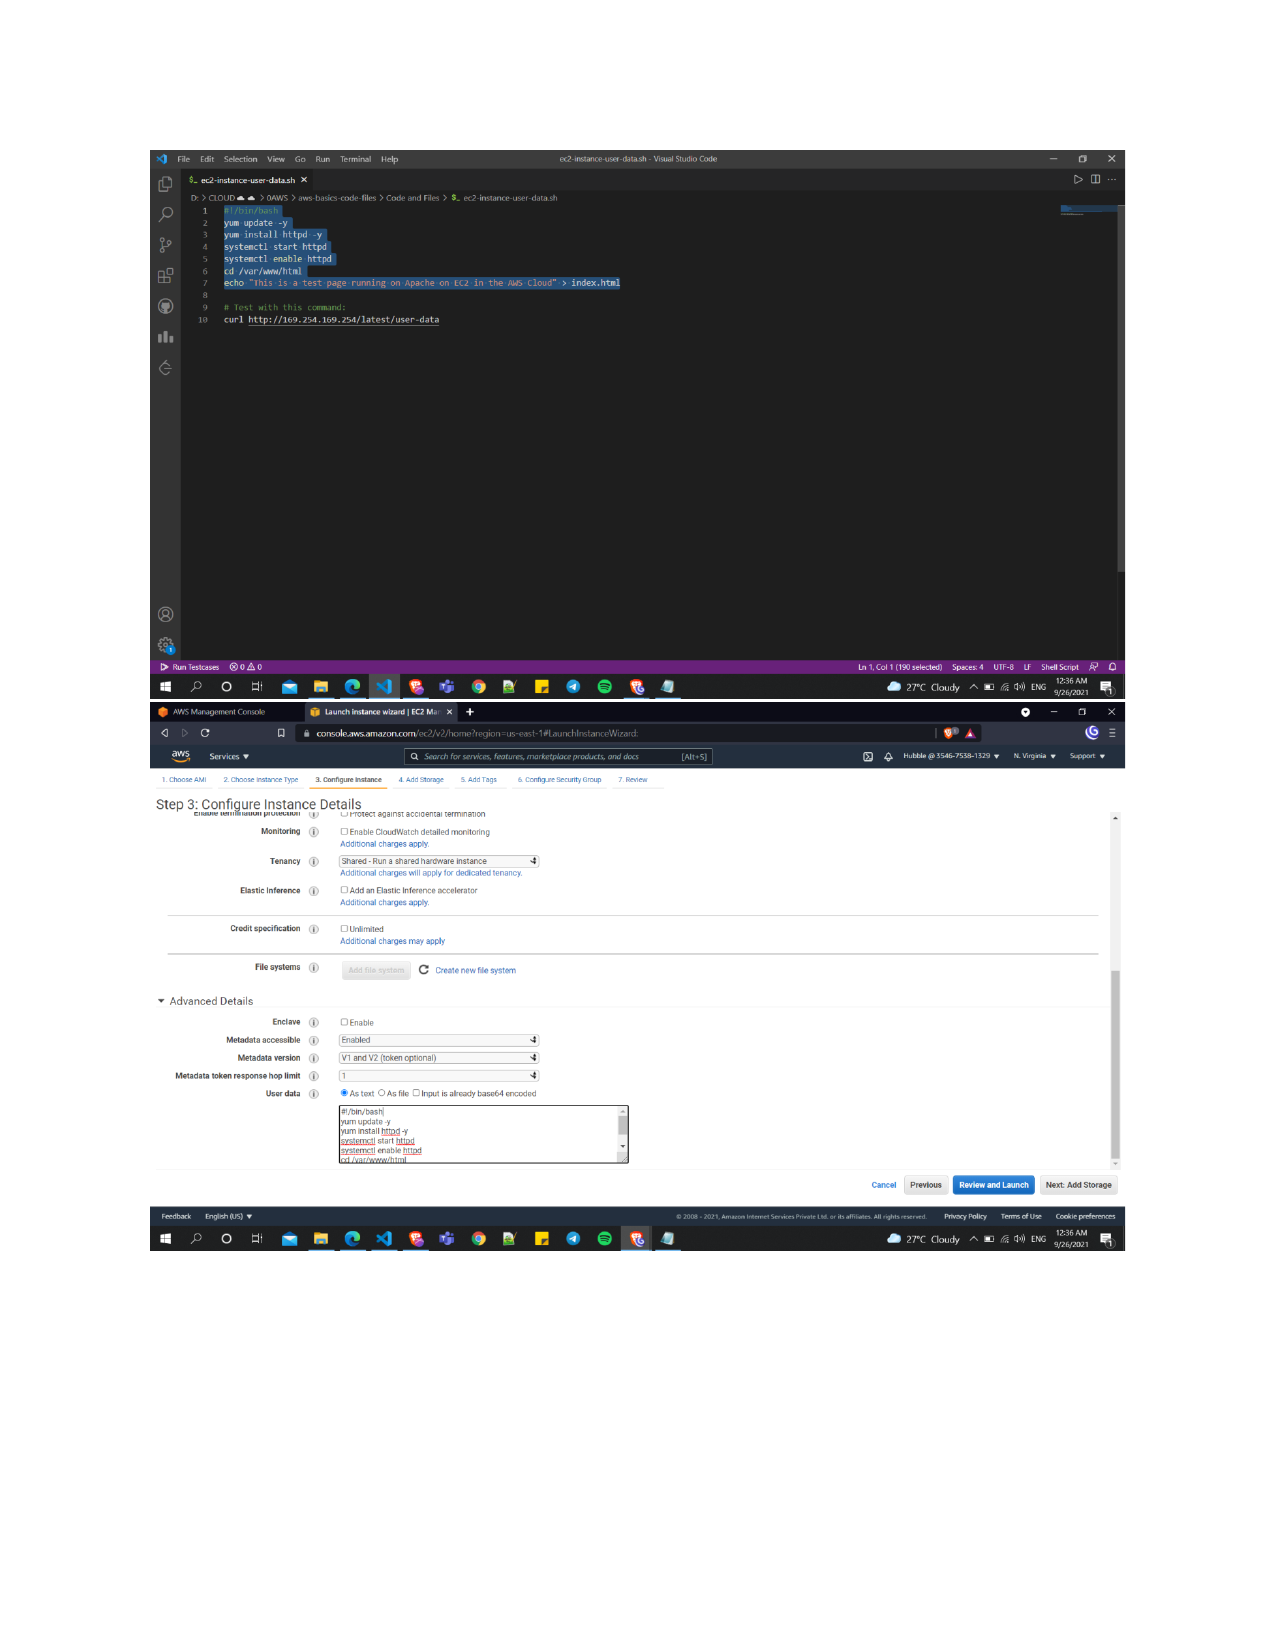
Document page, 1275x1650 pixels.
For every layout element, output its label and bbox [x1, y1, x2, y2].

picture [150, 150, 1125, 699]
picture [150, 702, 1125, 1251]
